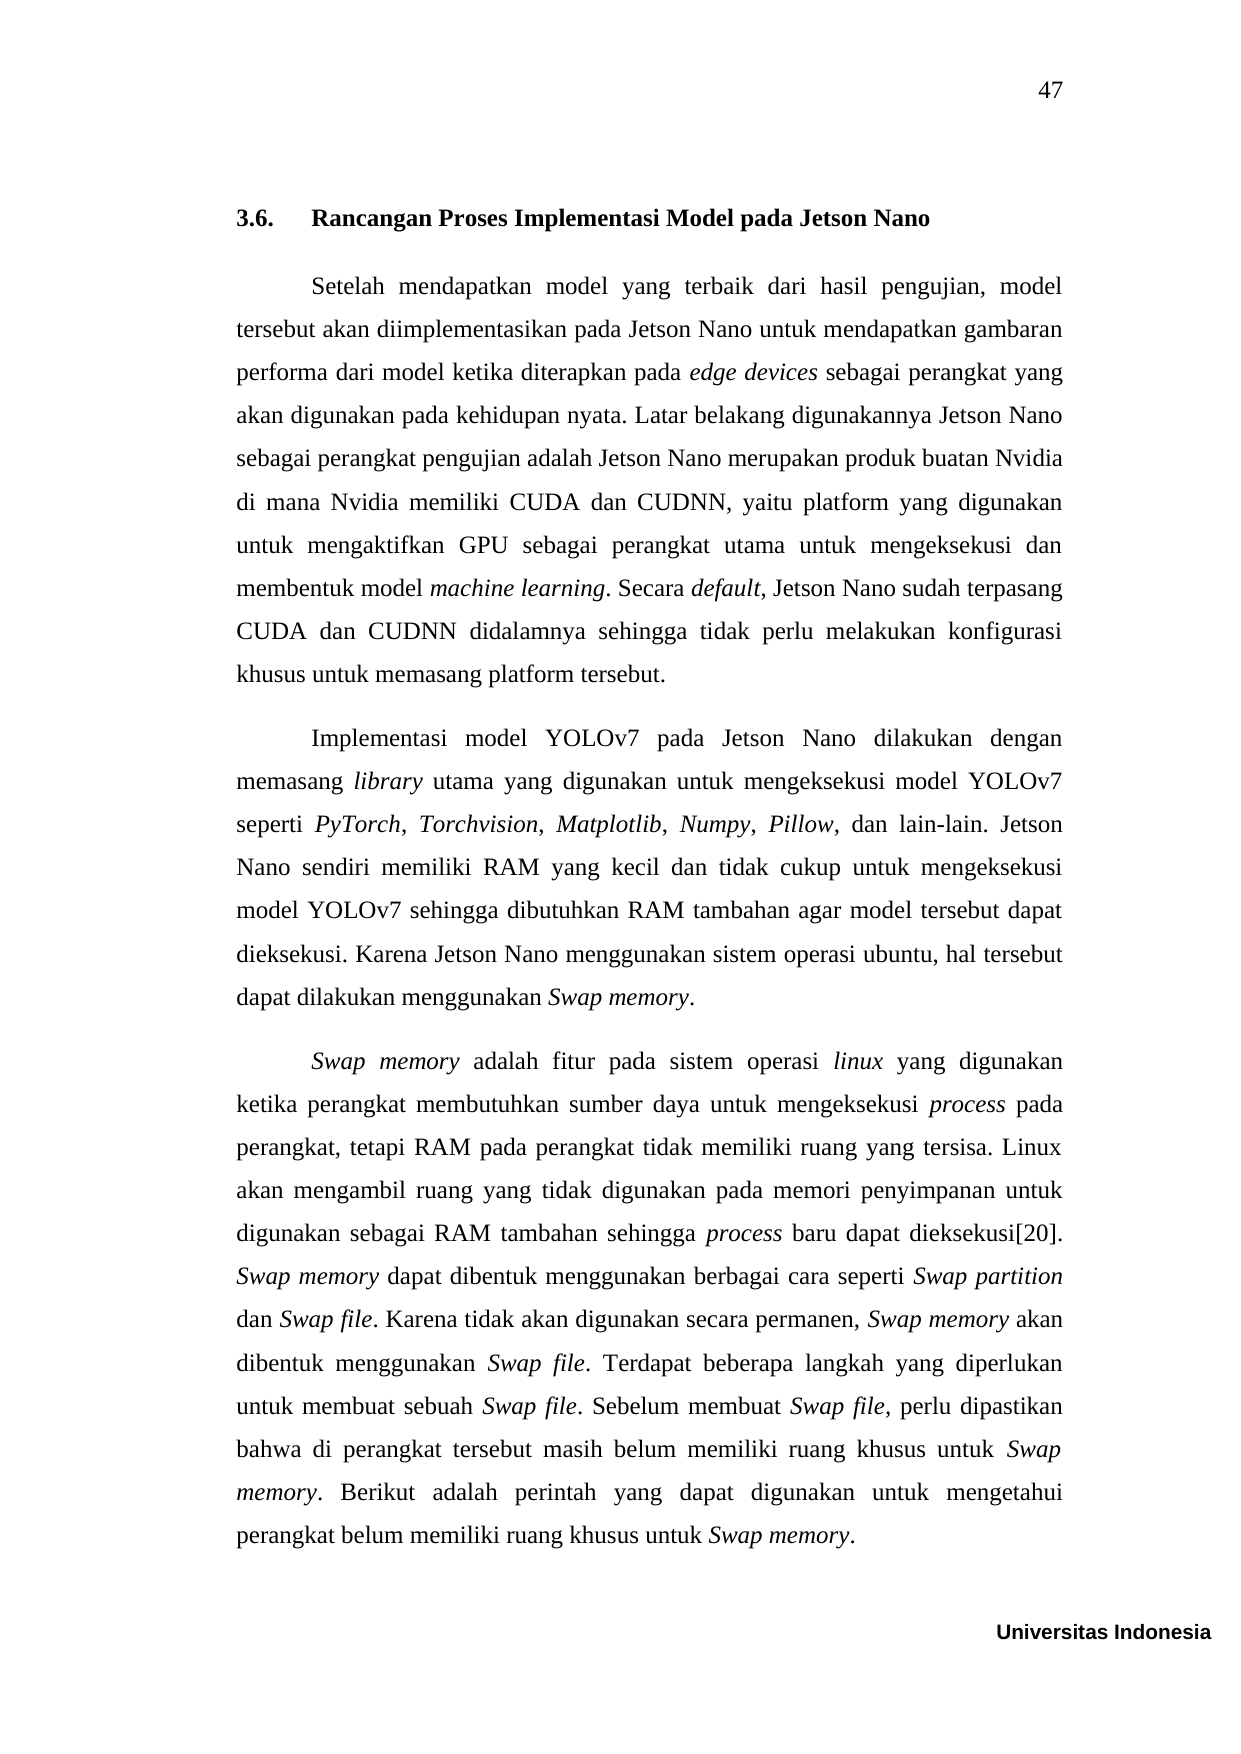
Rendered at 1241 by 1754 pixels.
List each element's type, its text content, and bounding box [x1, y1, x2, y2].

subtitle Rancangan Proses Implementasi Model pada Jetson Nano [236, 203, 1063, 232]
text Implementasi model YOLOv7 pada Jetson Nano dilakukan dengan memasang library utama yang digunakan untuk mengeksekusi model YOLOv7 seperti PyTorch, Torchvision, Matplotlib, Numpy, Pillow, dan lain-lain. Jetson Nano sendiri memiliki RAM yang kecil dan tidak cukup untuk mengeksekusi model YOLOv7 sehingga dibutuhkan RAM tambahan agar model tersebut dapat dieksekusi. Karena Jetson Nano menggunakan sistem operasi ubuntu, hal tersebut dapat dilakukan menggunakan Swap memory. [236, 723, 1063, 1011]
text Swap memory adalah fitur pada sistem operasi linux yang digunakan ketika perangkat membutuhkan sumber daya untuk mengeksekusi process pada perangkat, tetapi RAM pada perangkat tidak memiliki ruang yang tersisa. Linux akan mengambil ruang yang tidak digunakan pada memori penyimpanan untuk digunakan sebagai RAM tambahan sehingga process baru dapat dieksekusi. Swap memory dapat dibentuk menggunakan berbagai cara seperti Swap partition dan Swap file. Karena tidak akan digunakan secara permanen, Swap memory akan dibentuk menggunakan Swap file. Terdapat beberapa langkah yang diperlukan untuk membuat sebuah Swap file. Sebelum membuat Swap file, perlu dipastikan bahwa di perangkat tersebut masih belum memiliki ruang khusus untuk Swap memory. Berikut adalah perintah yang dapat digunakan untuk mengetahui perangkat belum memiliki ruang khusus untuk Swap memory. [236, 1046, 1063, 1549]
text Setelah mendapatkan model yang terbaik dari hasil pengujian, model tersebut akan diimplementasikan pada Jetson Nano untuk mendapatkan gambaran performa dari model ketika diterapkan pada edge devices sebagai perangkat yang akan digunakan pada kehidupan nyata. Latar belakang digunakannya Jetson Nano sebagai perangkat pengujian adalah Jetson Nano merupakan produk buatan Nvidia di mana Nvidia memiliki CUDA dan CUDNN, yaitu platform yang digunakan untuk mengaktifkan GPU sebagai perangkat utama untuk mengeksekusi dan membentuk model machine learning. Secara default, Jetson Nano sudah terpasang CUDA dan CUDNN didalamnya sehingga tidak perlu melakukan konfigurasi khusus untuk memasang platform tersebut. [236, 271, 1063, 688]
